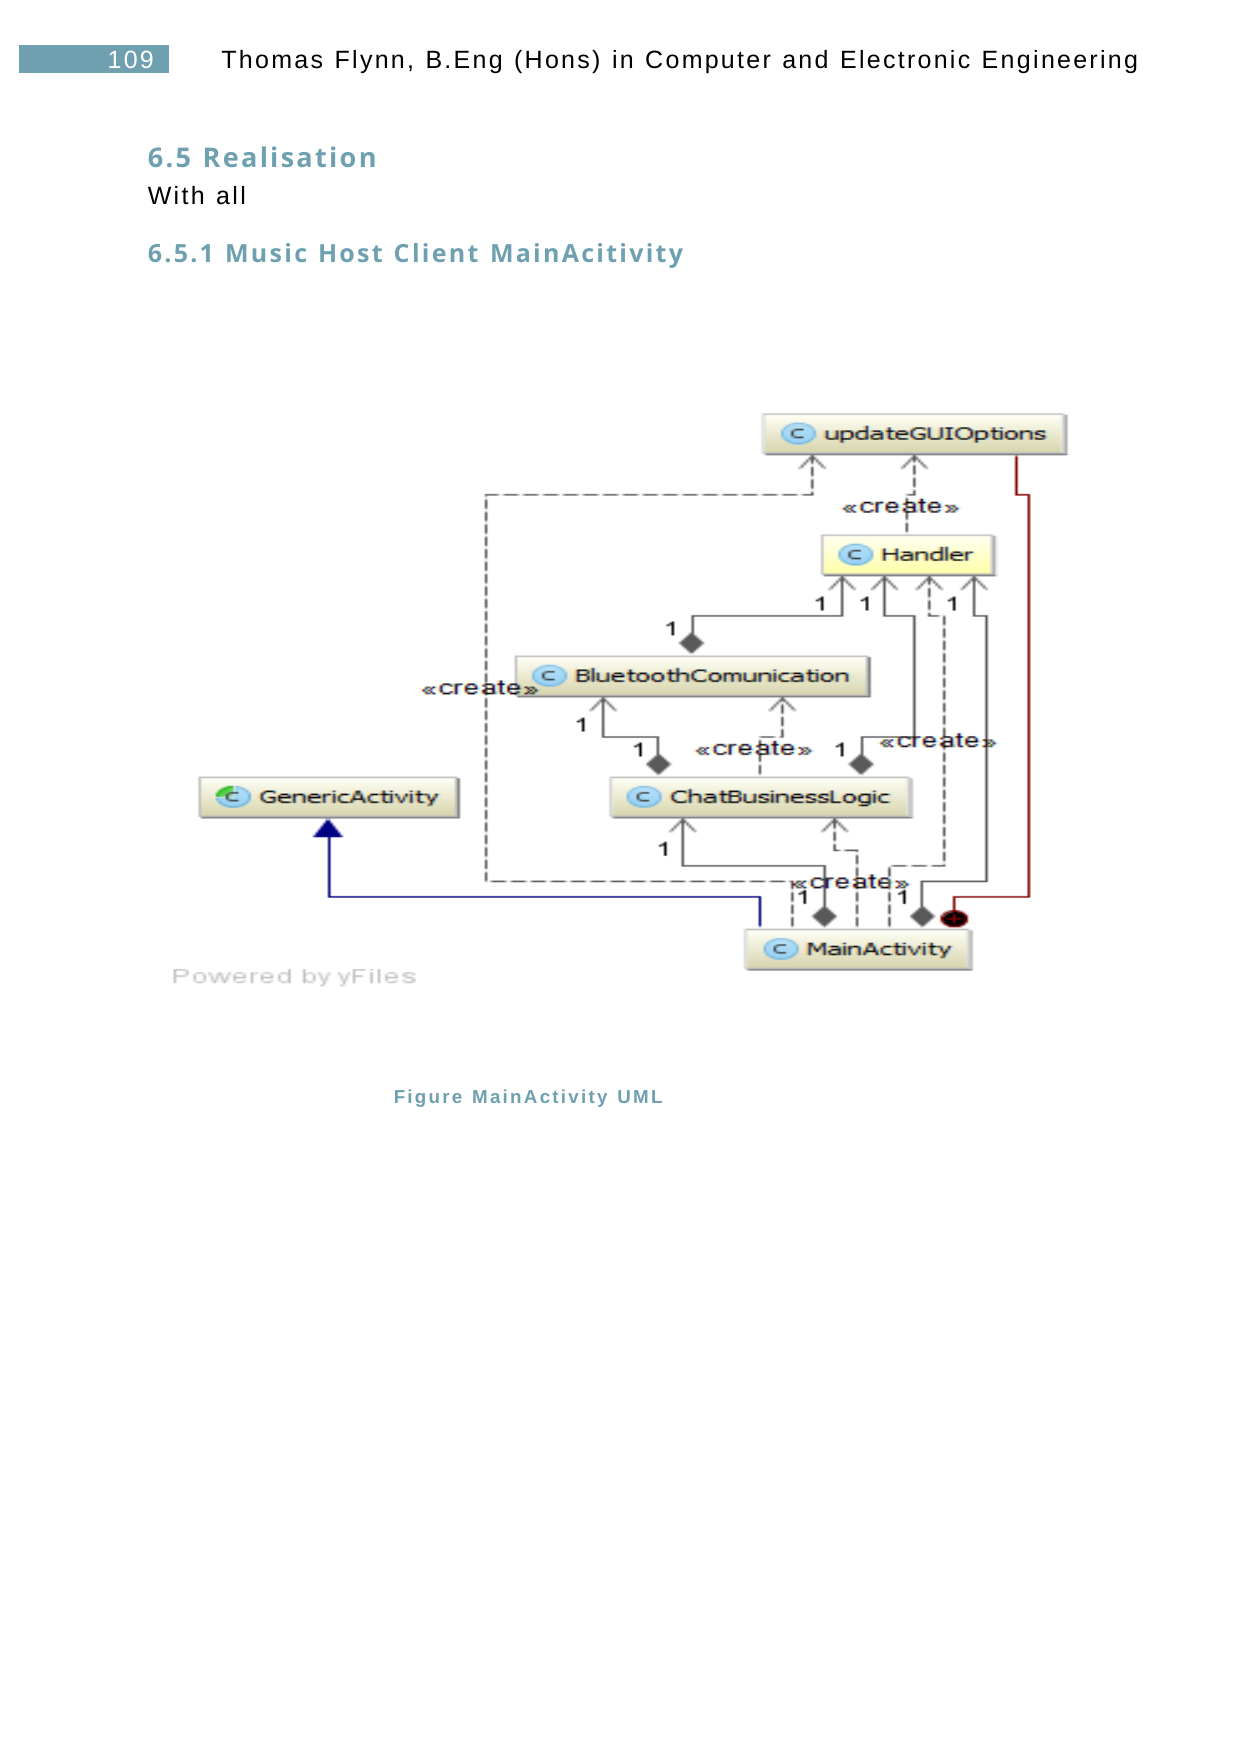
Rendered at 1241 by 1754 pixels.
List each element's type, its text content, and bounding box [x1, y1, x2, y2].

subtitle 6.5.1 Music Host Client MainAcitivity [148, 235, 1122, 269]
text With all [148, 181, 1122, 210]
subtitle 6.5 Realisation [148, 139, 1122, 176]
picture [147, 382, 1118, 1002]
